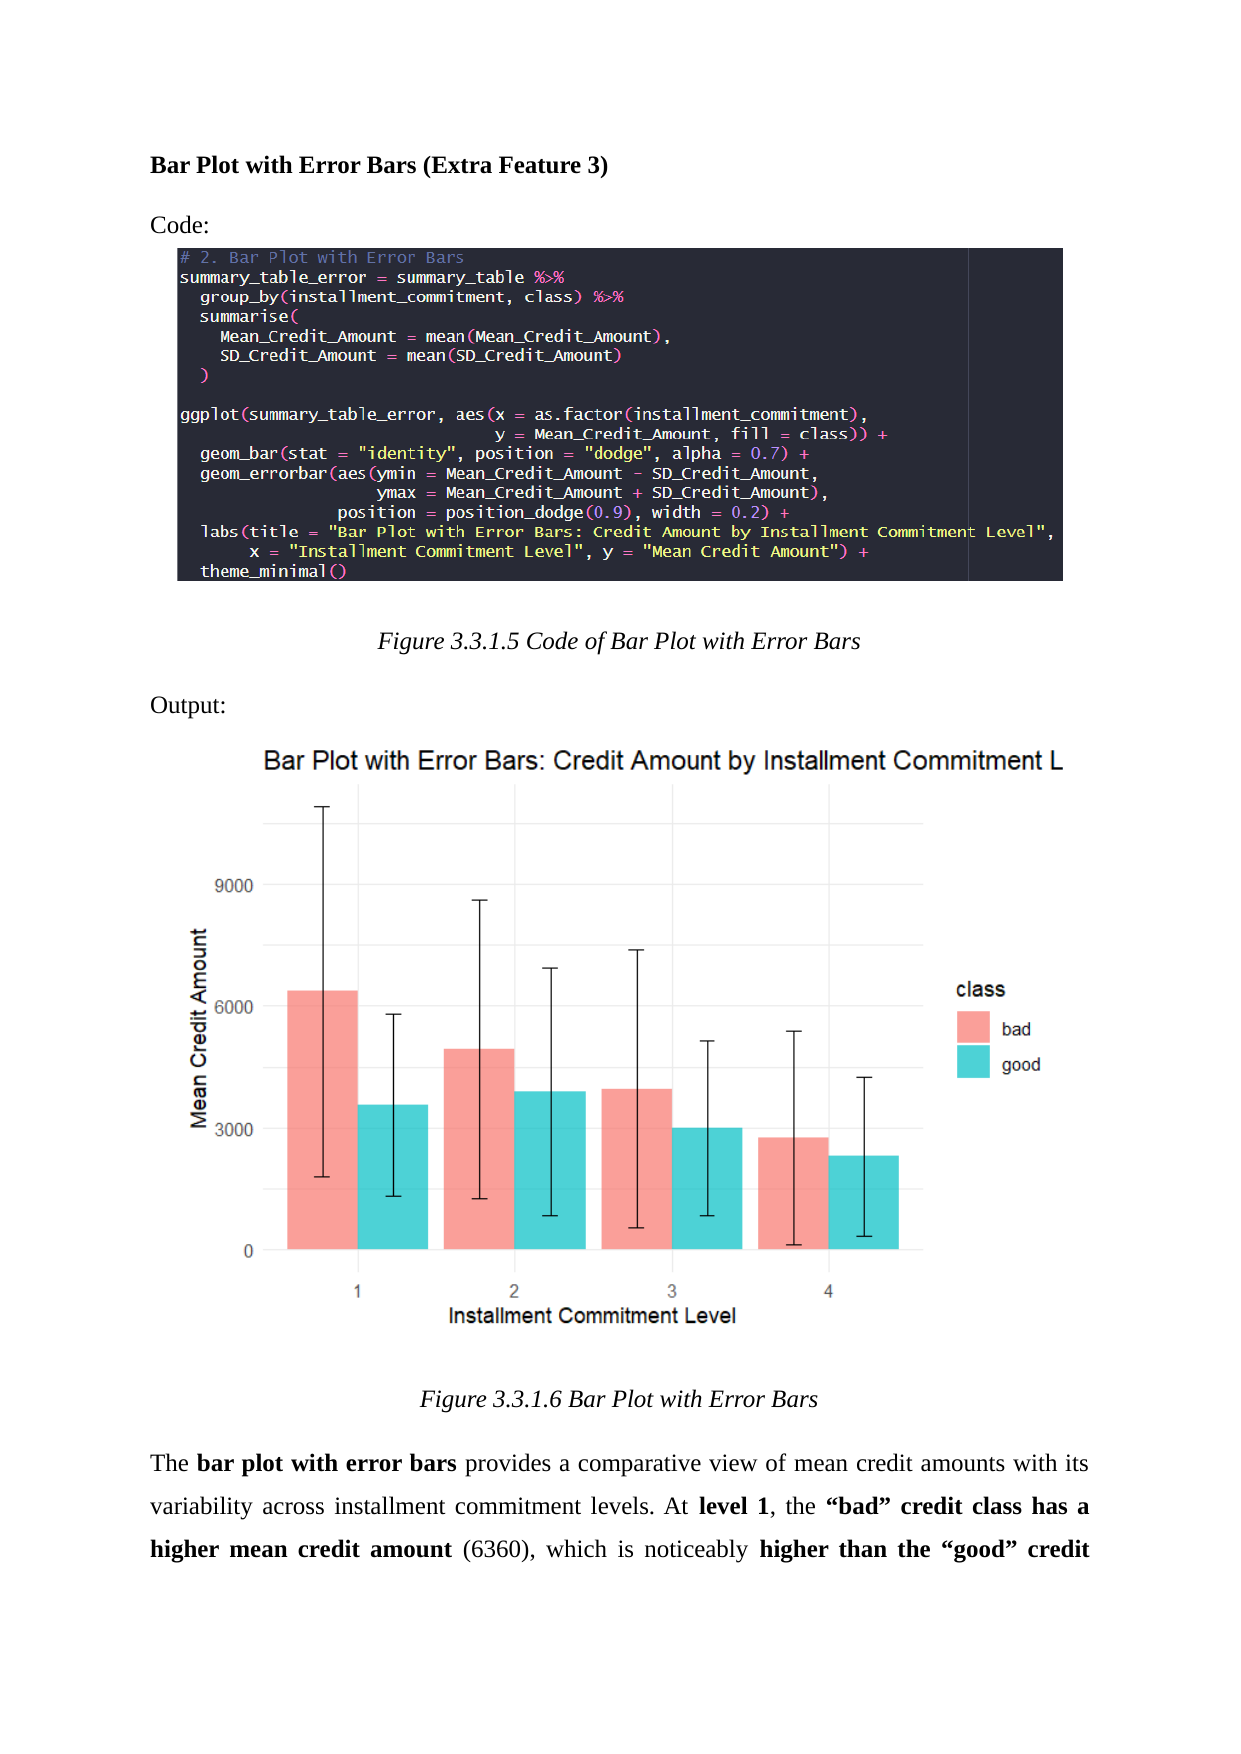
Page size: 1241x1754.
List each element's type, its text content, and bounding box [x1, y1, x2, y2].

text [150, 1448, 1090, 1563]
picture [177, 248, 1063, 581]
text Bar Plot with Error Bars (Extra Feature 3) [150, 150, 1090, 179]
text Output: [150, 690, 1090, 719]
text Code: [150, 210, 1090, 238]
picture [177, 737, 1063, 1339]
